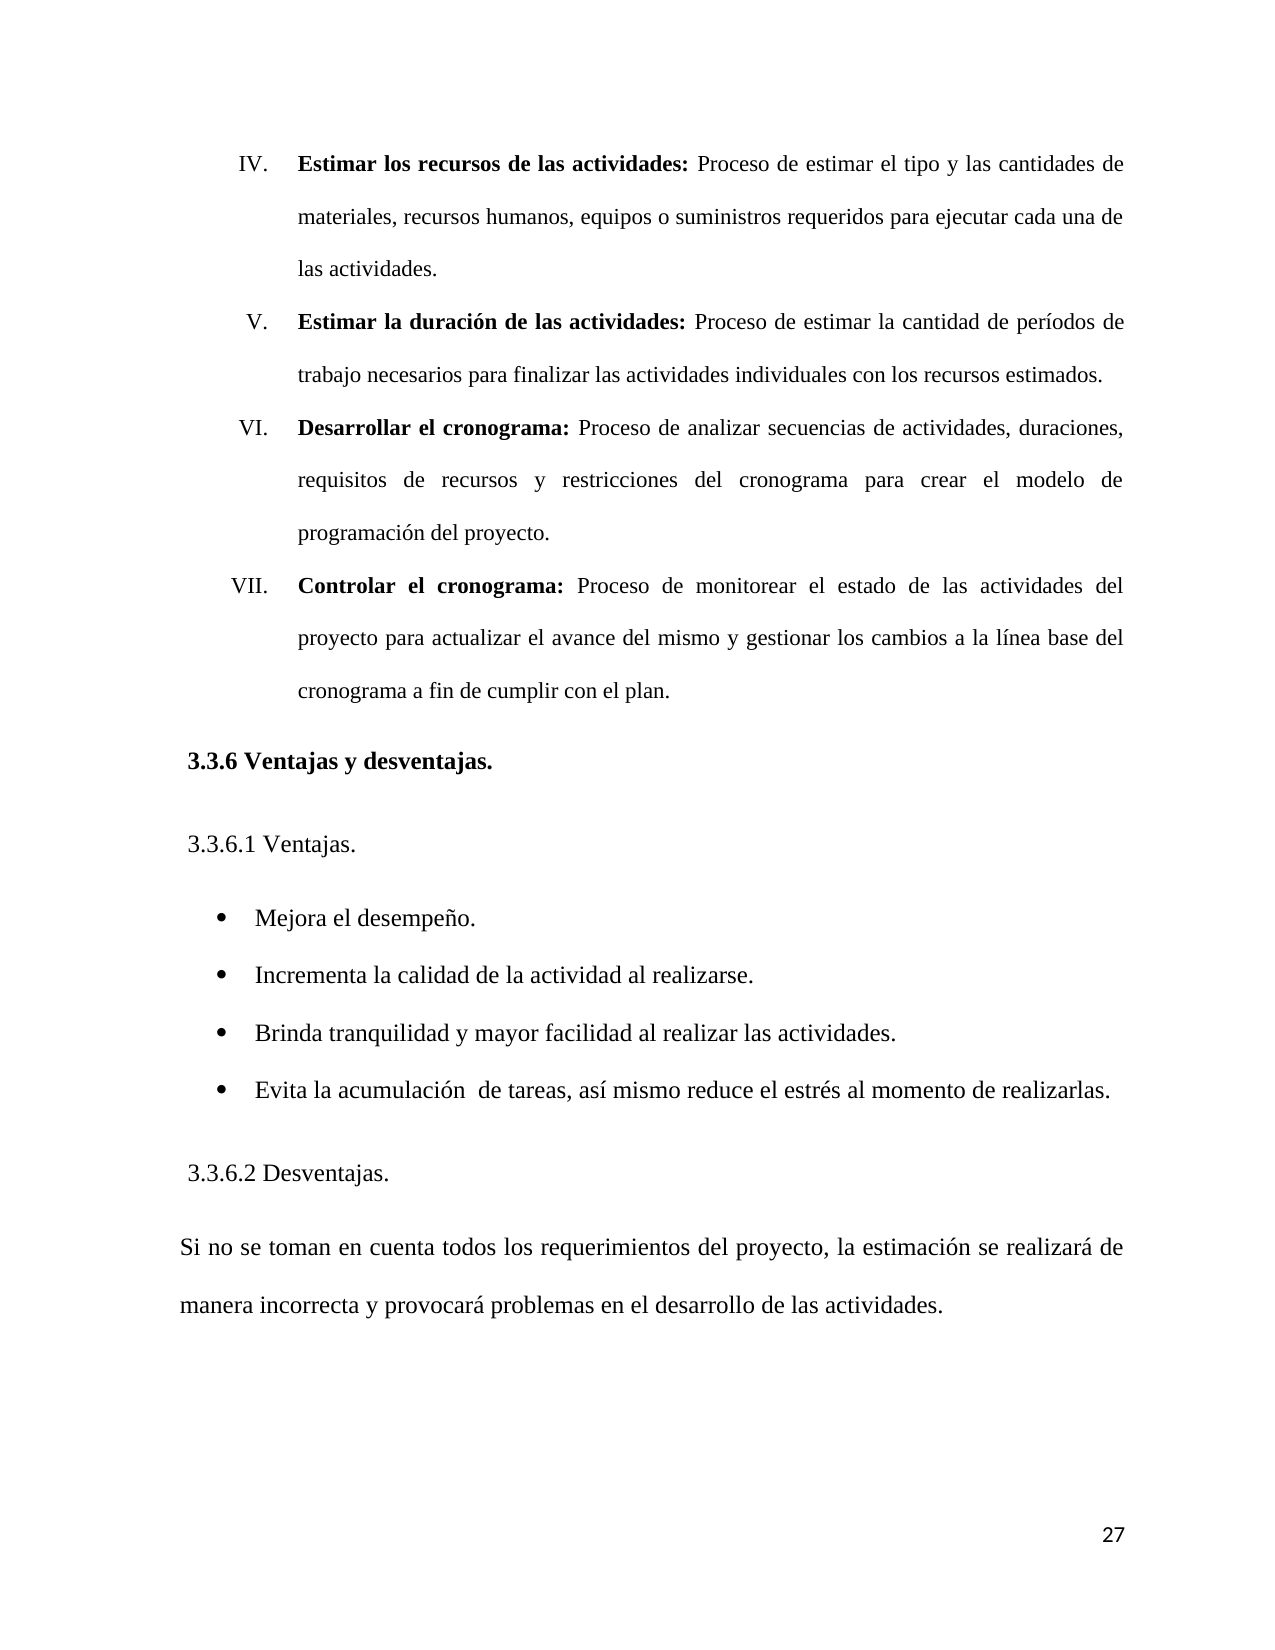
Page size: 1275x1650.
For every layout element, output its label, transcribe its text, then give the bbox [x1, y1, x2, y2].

list Brinda tranquilidad y mayor facilidad al realizar las actividades. [217, 1018, 1125, 1047]
subtitle 3.3.6.2 Desventajas. [150, 1158, 1125, 1187]
text Si no se toman en cuenta todos los requerimientos del proyecto, la estimación se realizará de manera incorrecta y provocará problemas en el desarrollo de las actividades. [179, 1232, 1125, 1318]
list Evita la acumulación de tareas, así mismo reduce el estrés al momento de realizarlas. [217, 1076, 1125, 1104]
list Mejora el desempeño. [217, 903, 1125, 932]
subtitle 3.3.6.1 Ventajas. [150, 829, 1125, 858]
subtitle 3.3.6 Ventajas y desventajas. [150, 746, 1125, 775]
list Desarrollar el cronograma: Proceso de analizar secuencias de actividades, duraciones, requisitos de recursos y restricciones del cronograma para crear el modelo de programación del proyecto. [268, 413, 1125, 545]
list Controlar el cronograma: Proceso de monitorear el estado de las actividades del proyecto para actualizar el avance del mismo y gestionar los cambios a la línea base del cronograma a fin de cumplir con el plan. [268, 572, 1125, 703]
list Incrementa la calidad de la actividad al realizarse. [217, 961, 1125, 989]
list Estimar los recursos de las actividades: Proceso de estimar el tipo y las cantidades de materiales, recursos humanos, equipos o suministros requeridos para ejecutar cada una de las actividades. [268, 150, 1125, 282]
list Estimar la duración de las actividades: Proceso de estimar la cantidad de períodos de trabajo necesarios para finalizar las actividades individuales con los recursos estimados. [268, 308, 1125, 387]
